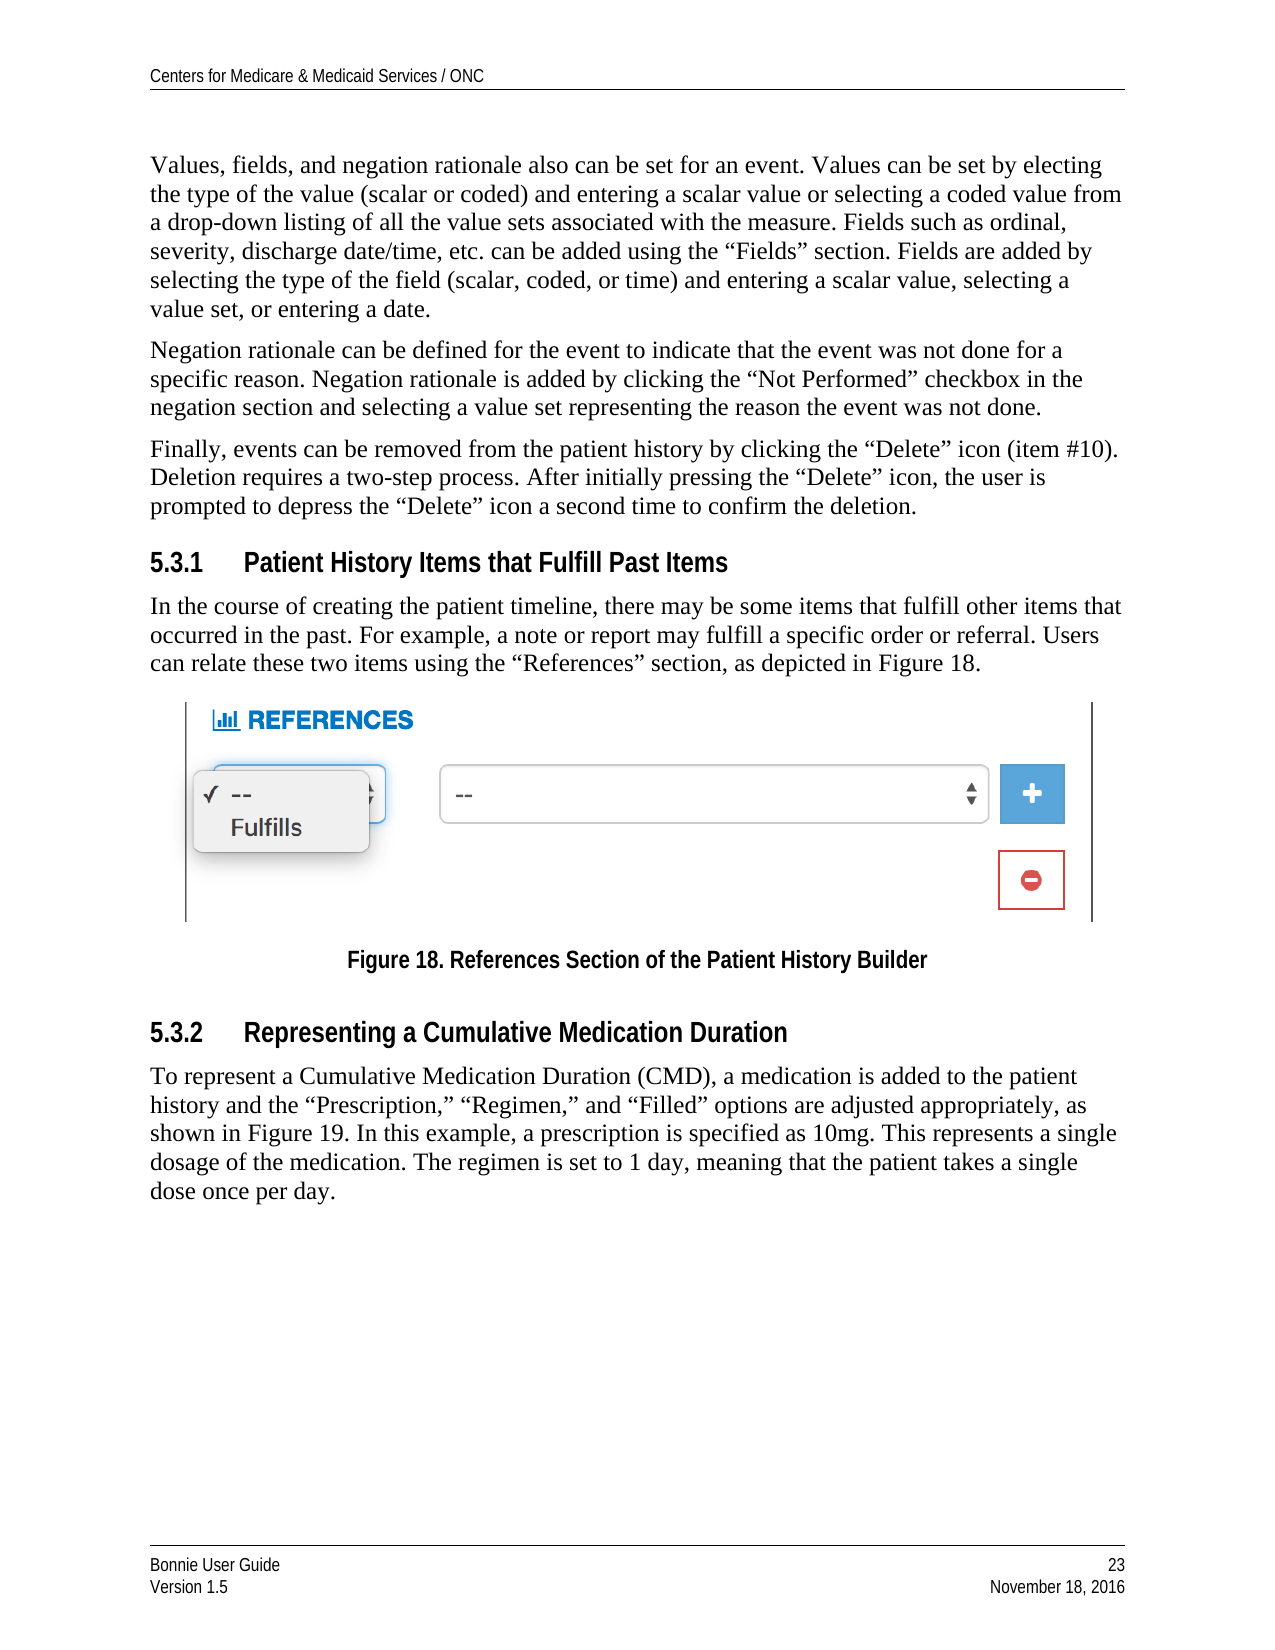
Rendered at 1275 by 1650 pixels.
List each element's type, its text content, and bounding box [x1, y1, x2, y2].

subtitle Patient History Items that Fulfill Past Items [150, 545, 1125, 578]
text Negation rationale can be defined for the event to indicate that the event was not done for a specific reason. Negation rationale is added by clicking the “Not Performed” checkbox in the negation section and selecting a value set representing the reason the event was not done. [150, 335, 1125, 421]
picture [165, 702, 1110, 922]
subtitle Representing a Cumulative Medication Duration [150, 1015, 1125, 1048]
text Finally, events can be removed from the patient history by clicking the “Delete” icon (item #10). Deletion requires a two-step process. After initially pressing the “Delete” icon, the user is prompted to depress the “Delete” icon a second time to confirm the deletion. [150, 434, 1125, 520]
text Values, fields, and negation rationale also can be set for an event. Values can be set by electing the type of the value (scalar or coded) and entering a scalar value or selecting a coded value from a drop-down listing of all the value sets associated with the measure. Fields such as ordinal, severity, discharge date/time, etc. can be added using the “Fields” section. Fields are added by selecting the type of the field (scalar, coded, or time) and entering a scalar value, selecting a value set, or entering a date. [150, 150, 1125, 322]
